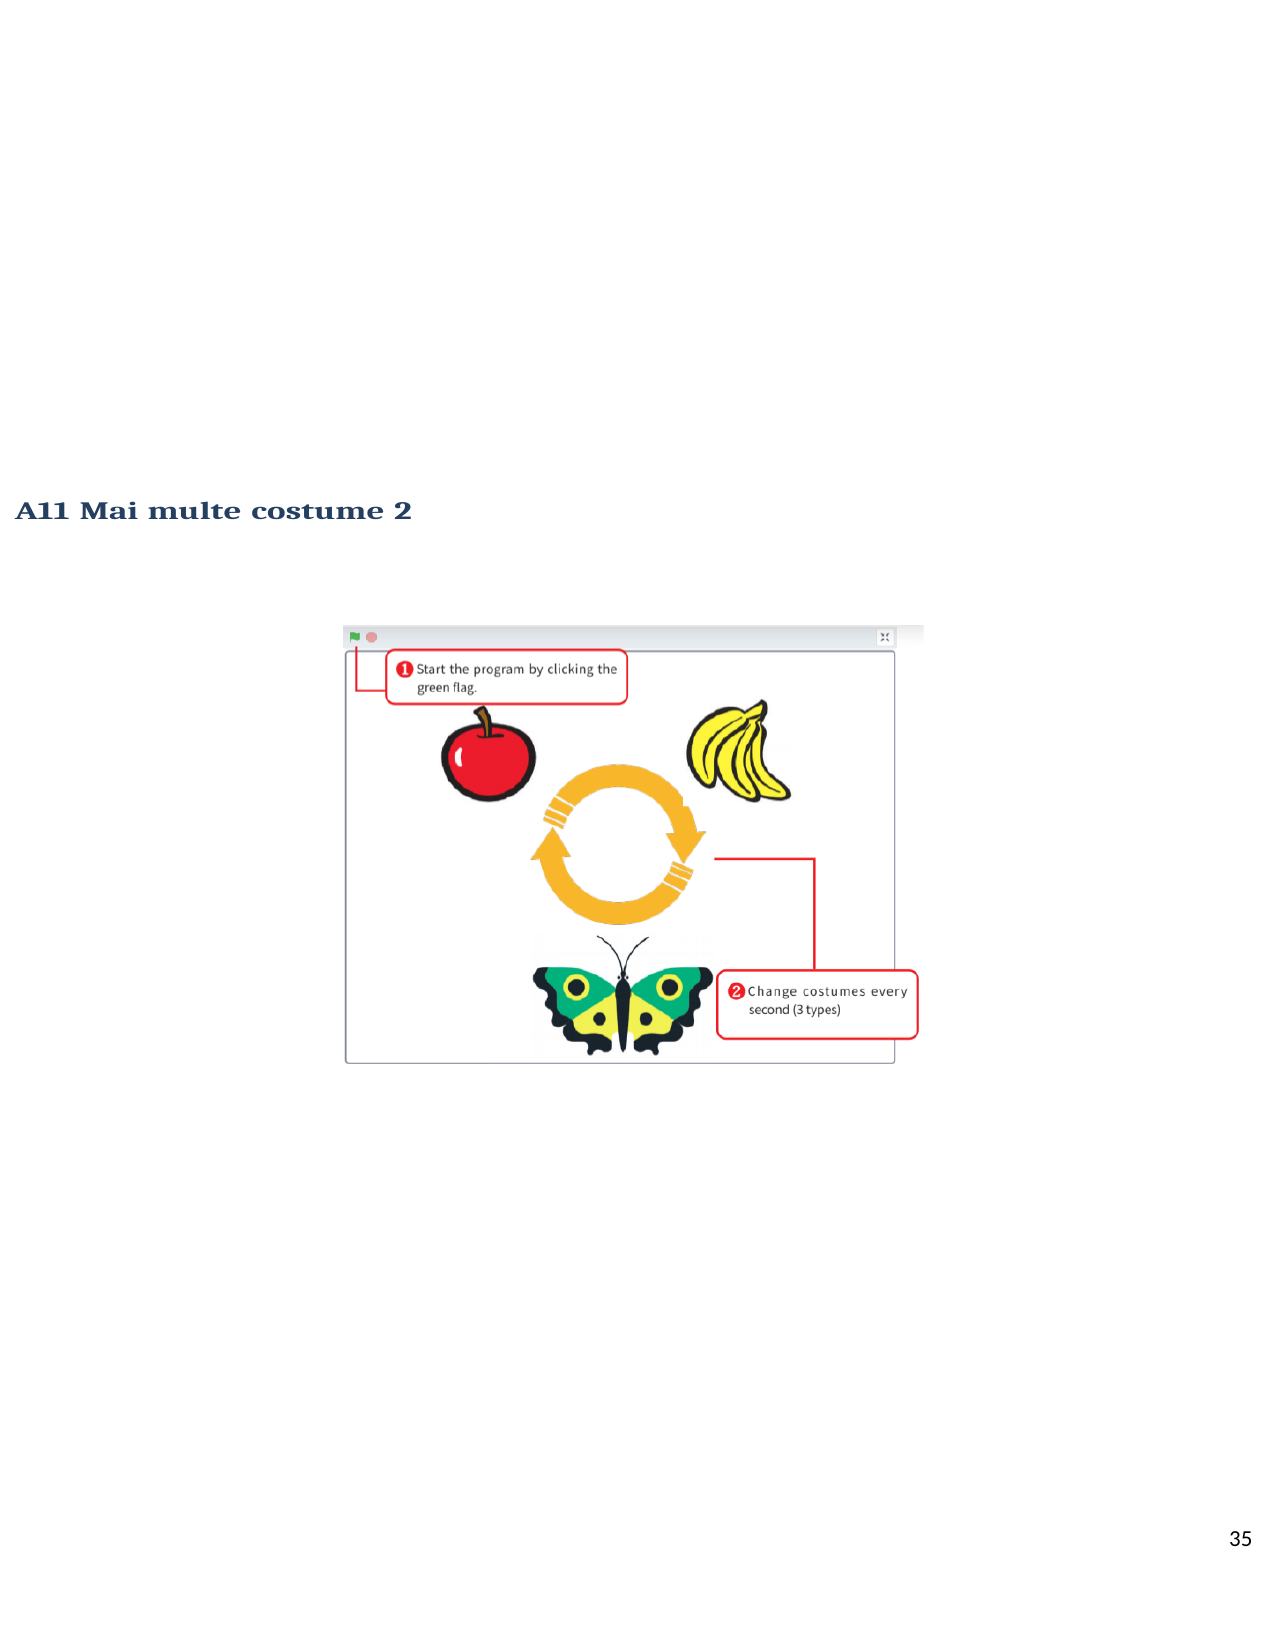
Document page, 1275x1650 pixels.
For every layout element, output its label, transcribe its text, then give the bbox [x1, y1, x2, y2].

picture [343, 625, 924, 1064]
subtitle A11 Mai multe costume 2 [14, 497, 1252, 526]
